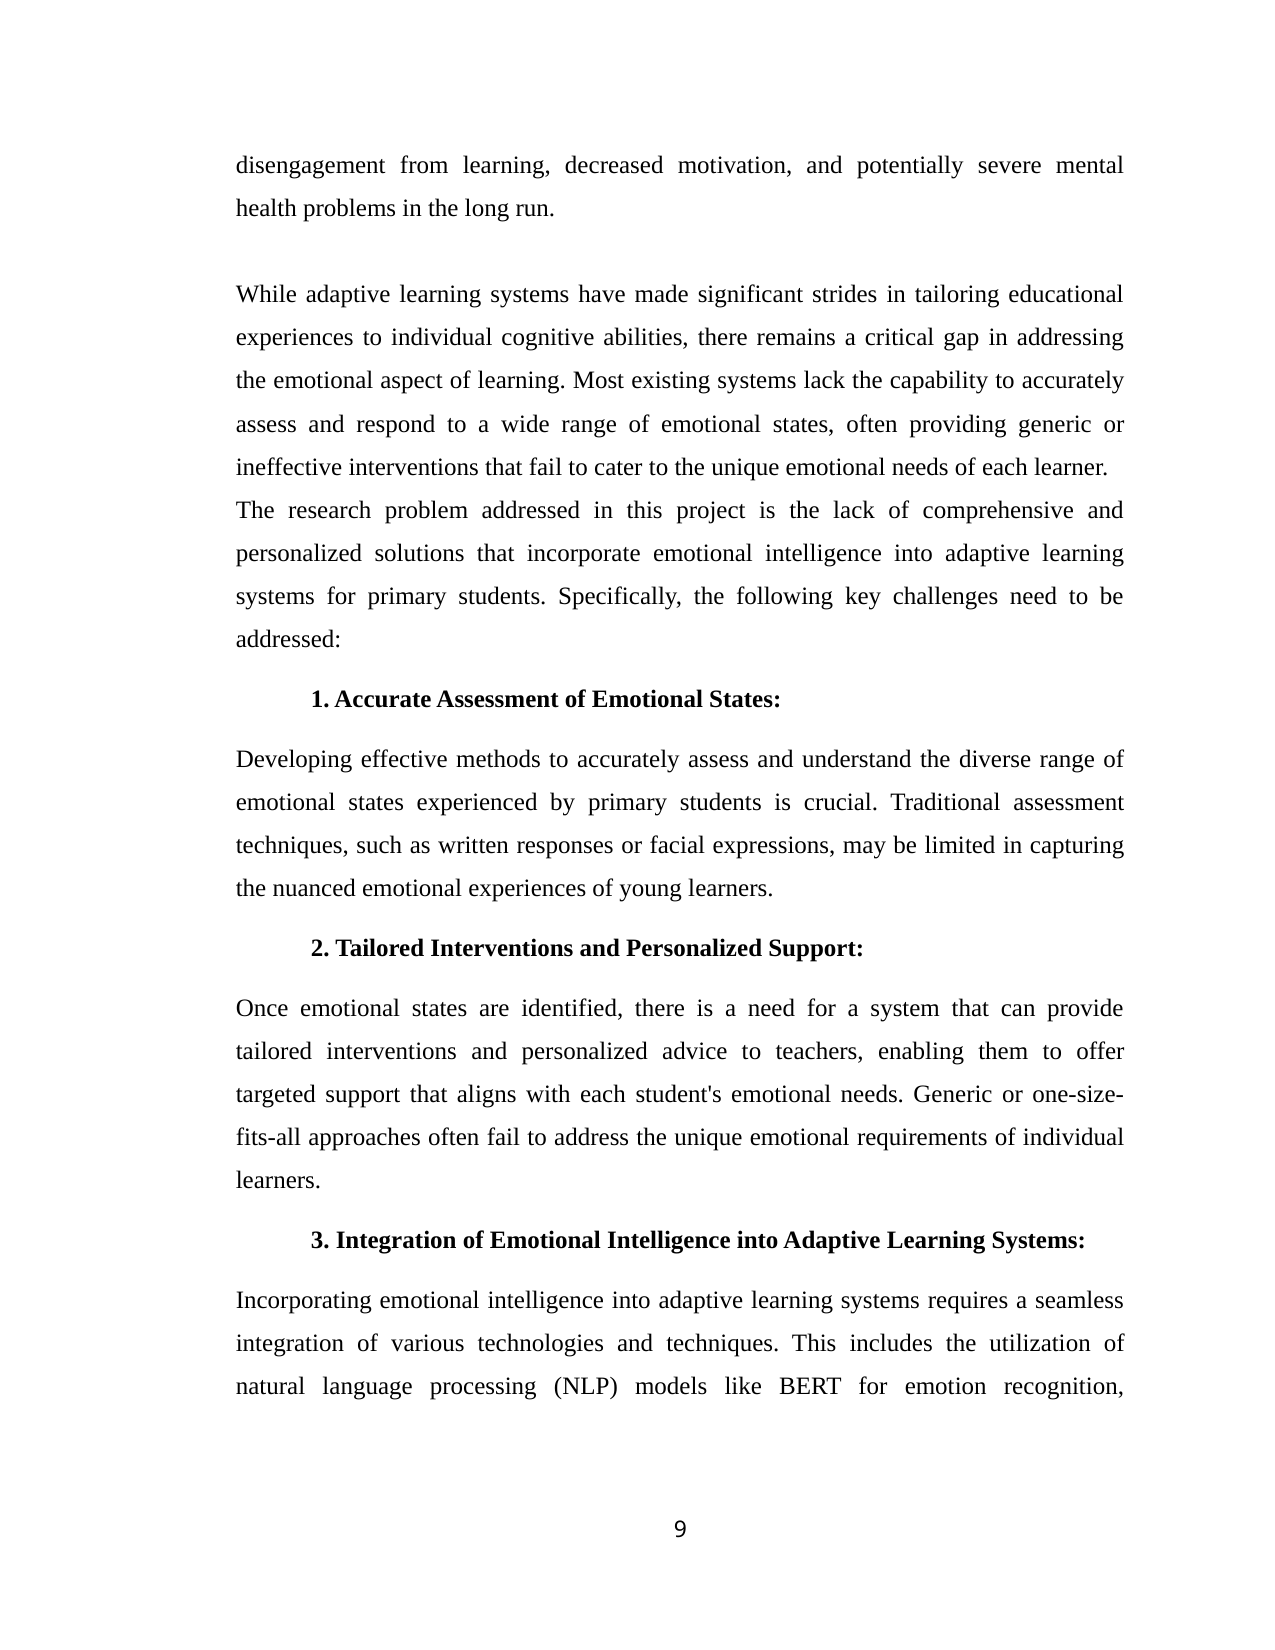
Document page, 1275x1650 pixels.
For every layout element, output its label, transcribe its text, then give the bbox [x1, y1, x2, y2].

text The research problem addressed in this project is the lack of comprehensive and personalized solutions that incorporate emotional intelligence into adaptive learning systems for primary students. Specifically, the following key challenges need to be addressed: [236, 495, 1125, 653]
text Developing effective methods to accurately assess and understand the diverse range of emotional states experienced by primary students is crucial. Traditional assessment techniques, such as written responses or facial expressions, may be limited in capturing the nuanced emotional experiences of young learners. [236, 744, 1125, 902]
text Once emotional states are identified, there is a need for a system that can provide tailored interventions and personalized advice to teachers, enabling them to offer targeted support that aligns with each student's emotional needs. Generic or one-size-fits-all approaches often fail to address the unique emotional requirements of individual learners. [236, 993, 1125, 1194]
text 3. Integration of Emotional Intelligence into Adaptive Learning Systems: [236, 1225, 1125, 1254]
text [236, 150, 1125, 222]
text 2. Tailored Interventions and Personalized Support: [236, 933, 1125, 962]
text While adaptive learning systems have made significant strides in tailoring educational experiences to individual cognitive abilities, there remains a critical gap in addressing the emotional aspect of learning. Most existing systems lack the capability to accurately assess and respond to a wide range of emotional states, often providing generic or ineffective interventions that fail to cater to the unique emotional needs of each learner. [236, 279, 1125, 481]
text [236, 1285, 1125, 1400]
text 1. Accurate Assessment of Emotional States: [236, 684, 1125, 713]
